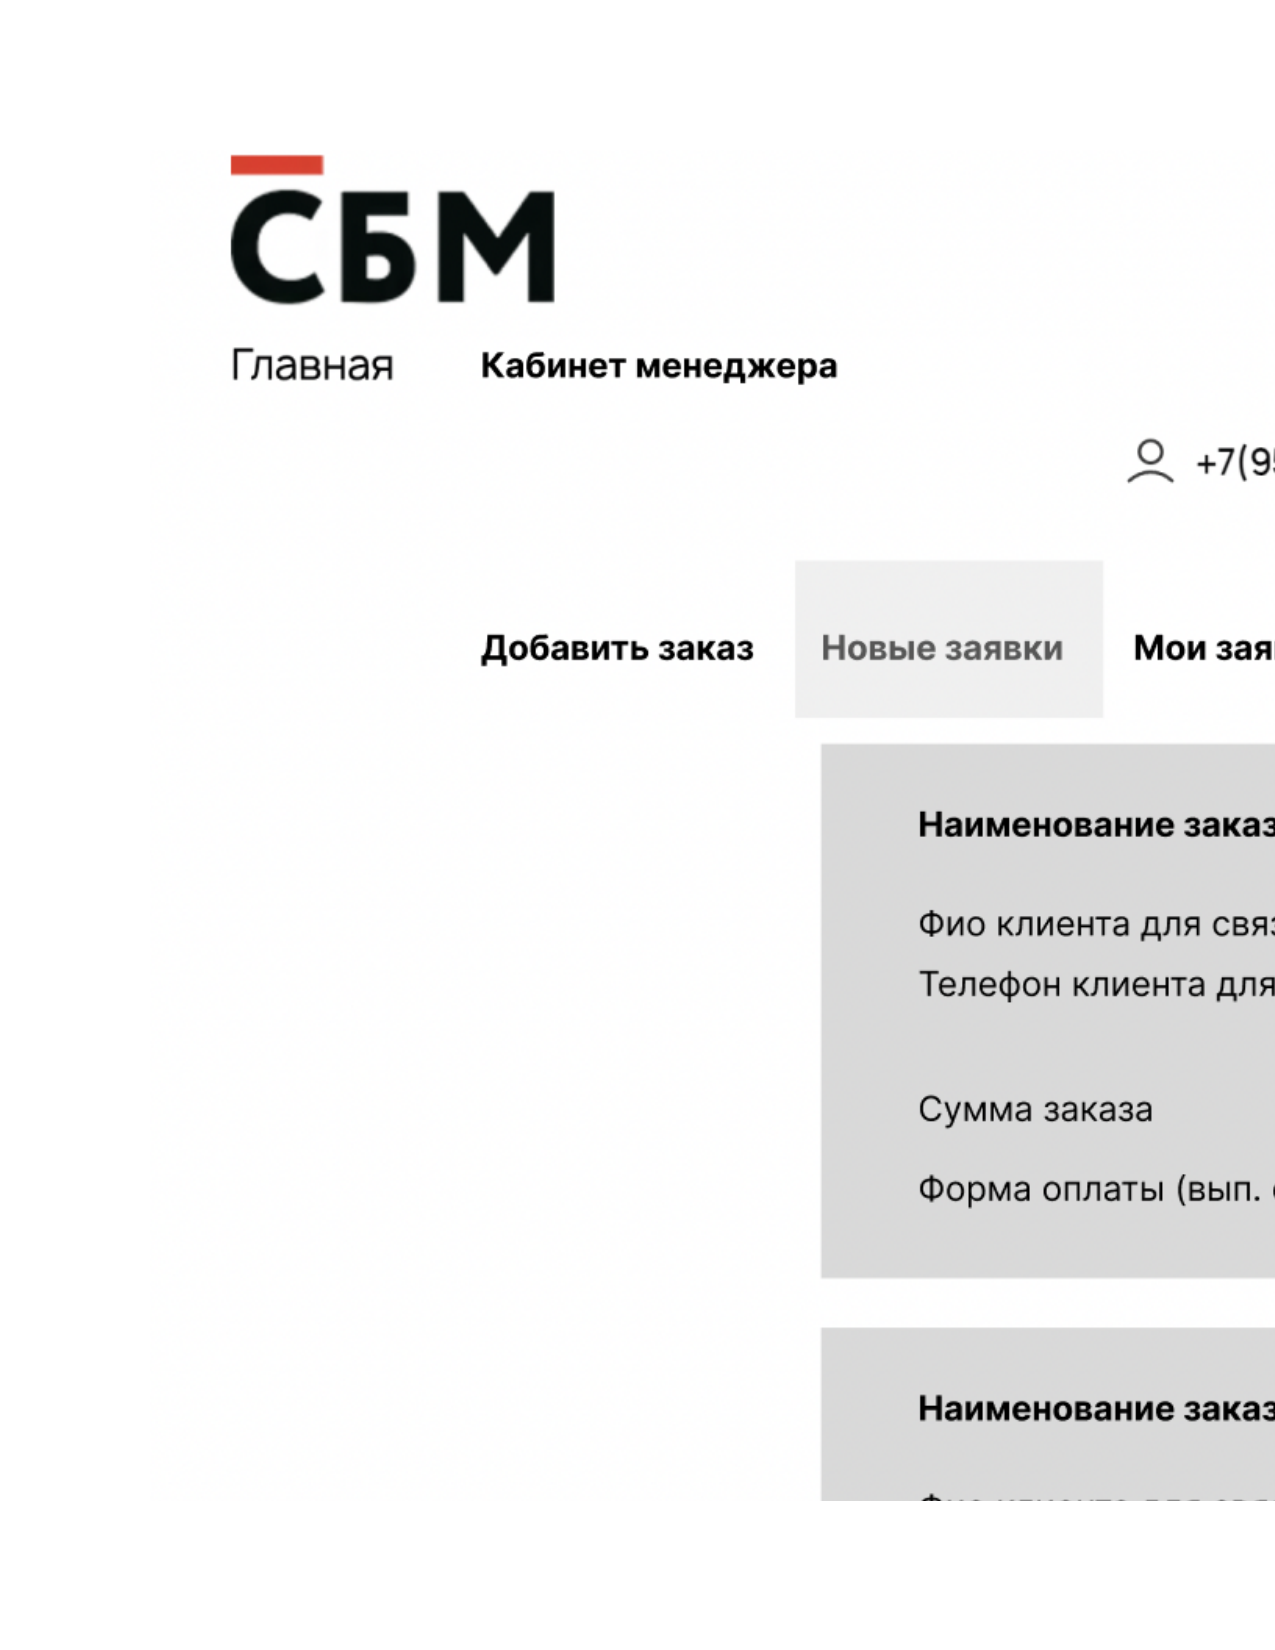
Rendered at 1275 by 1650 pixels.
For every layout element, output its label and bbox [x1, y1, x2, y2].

picture [150, 150, 1275, 1501]
